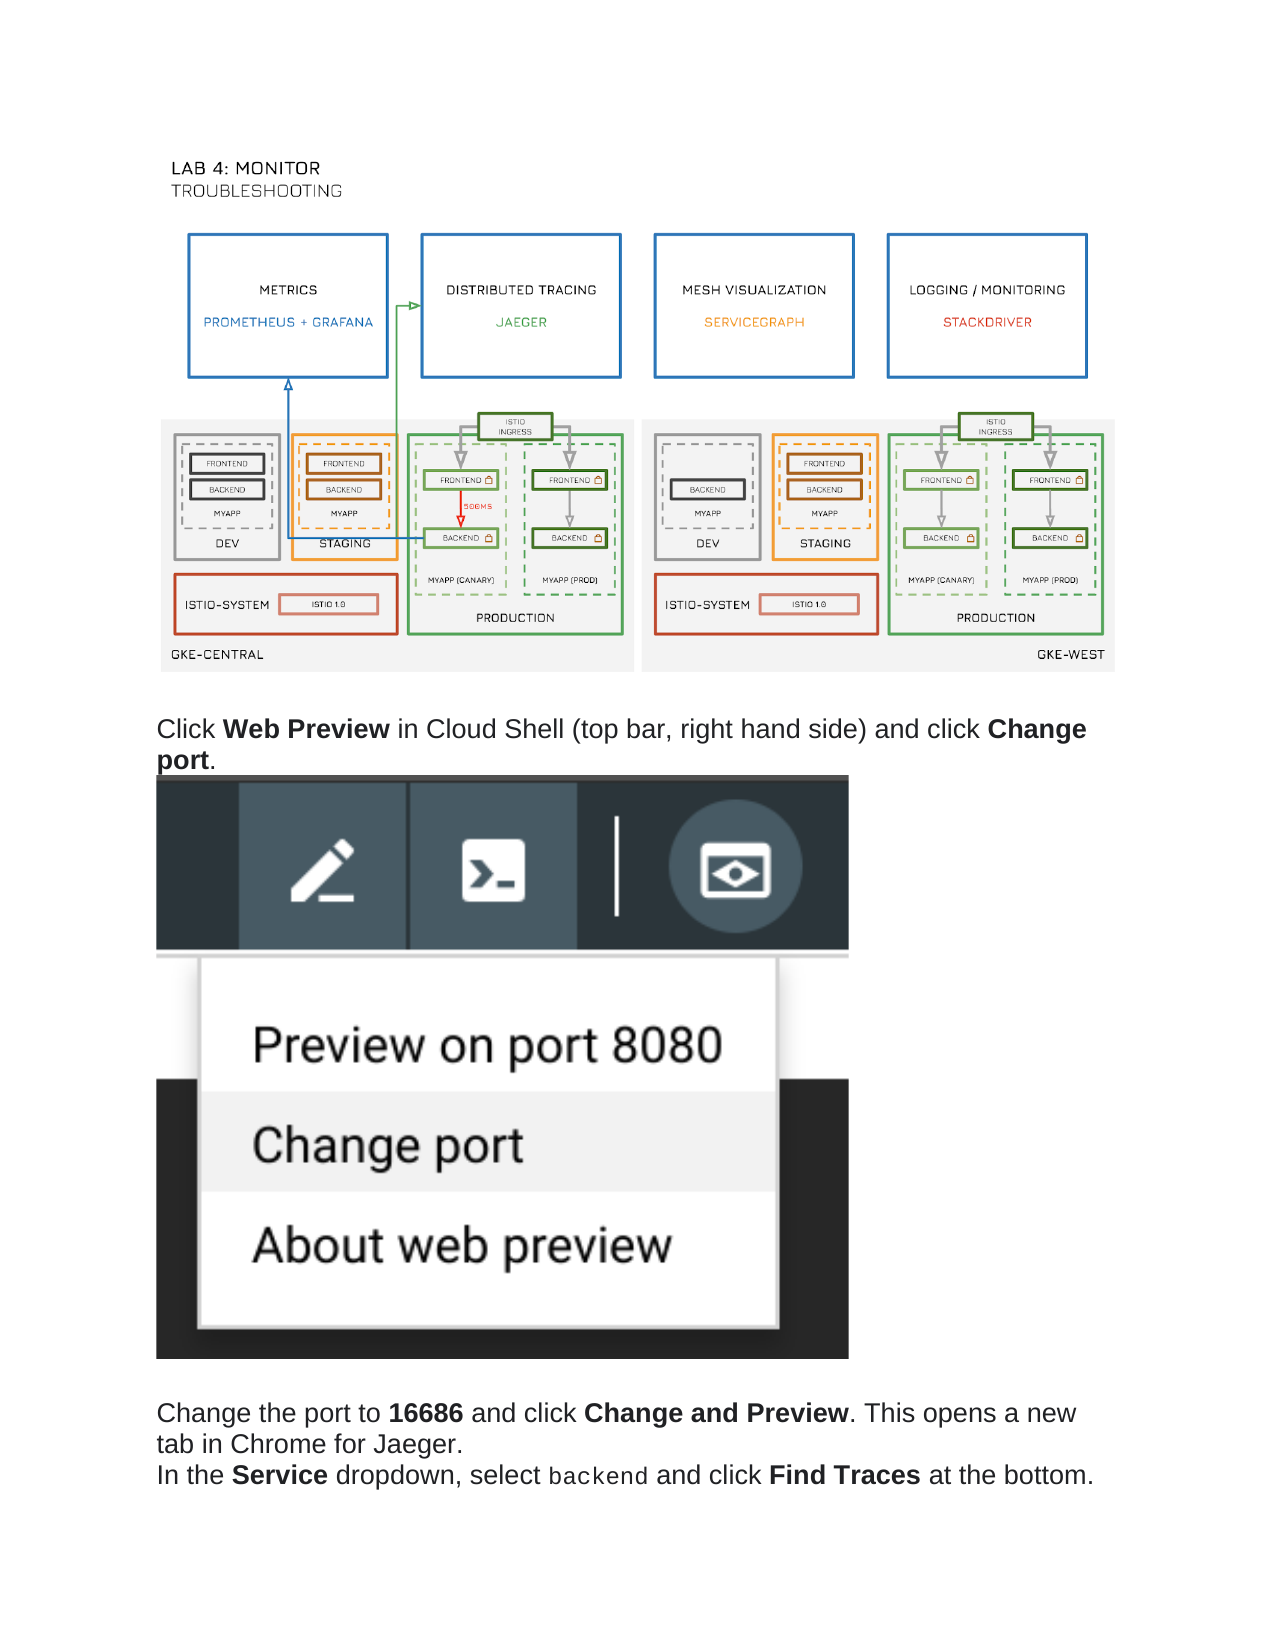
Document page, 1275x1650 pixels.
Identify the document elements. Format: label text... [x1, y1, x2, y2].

picture [156, 775, 849, 1359]
text Change the port to 16686 and click Change and Preview. This opens a new tab in Chrome for Jaeger. [156, 1397, 1118, 1459]
text In the Service dropdown, select backend and click Find Traces at the bottom. [156, 1459, 1118, 1492]
text Click Web Preview in Cloud Shell (top bar, right hand side) and click Change port. [156, 713, 1118, 776]
picture [156, 150, 1119, 676]
